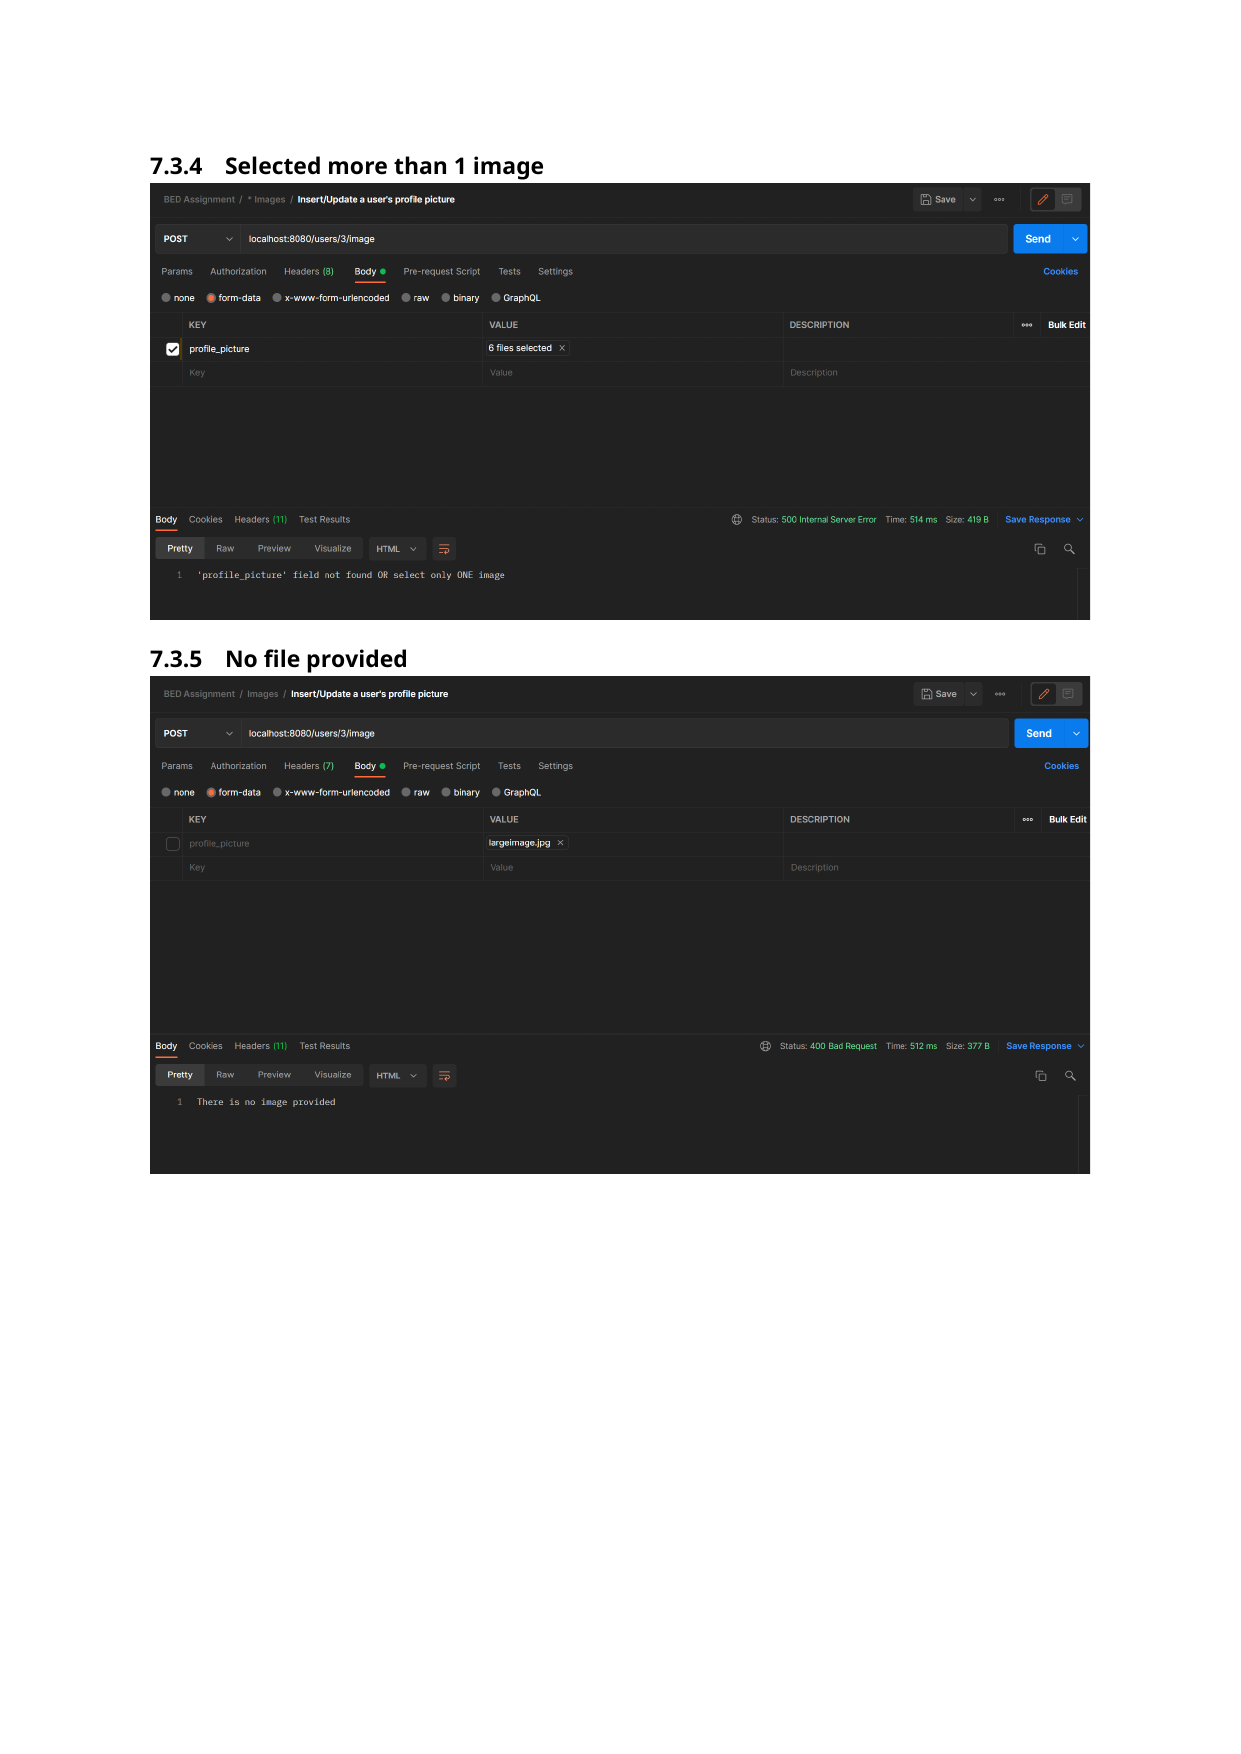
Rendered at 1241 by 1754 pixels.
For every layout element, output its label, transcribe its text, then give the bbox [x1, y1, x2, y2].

picture [150, 676, 1091, 1174]
subtitle No file provided [150, 643, 1090, 674]
picture [150, 183, 1091, 620]
subtitle Selected more than 1 image [150, 150, 1090, 181]
